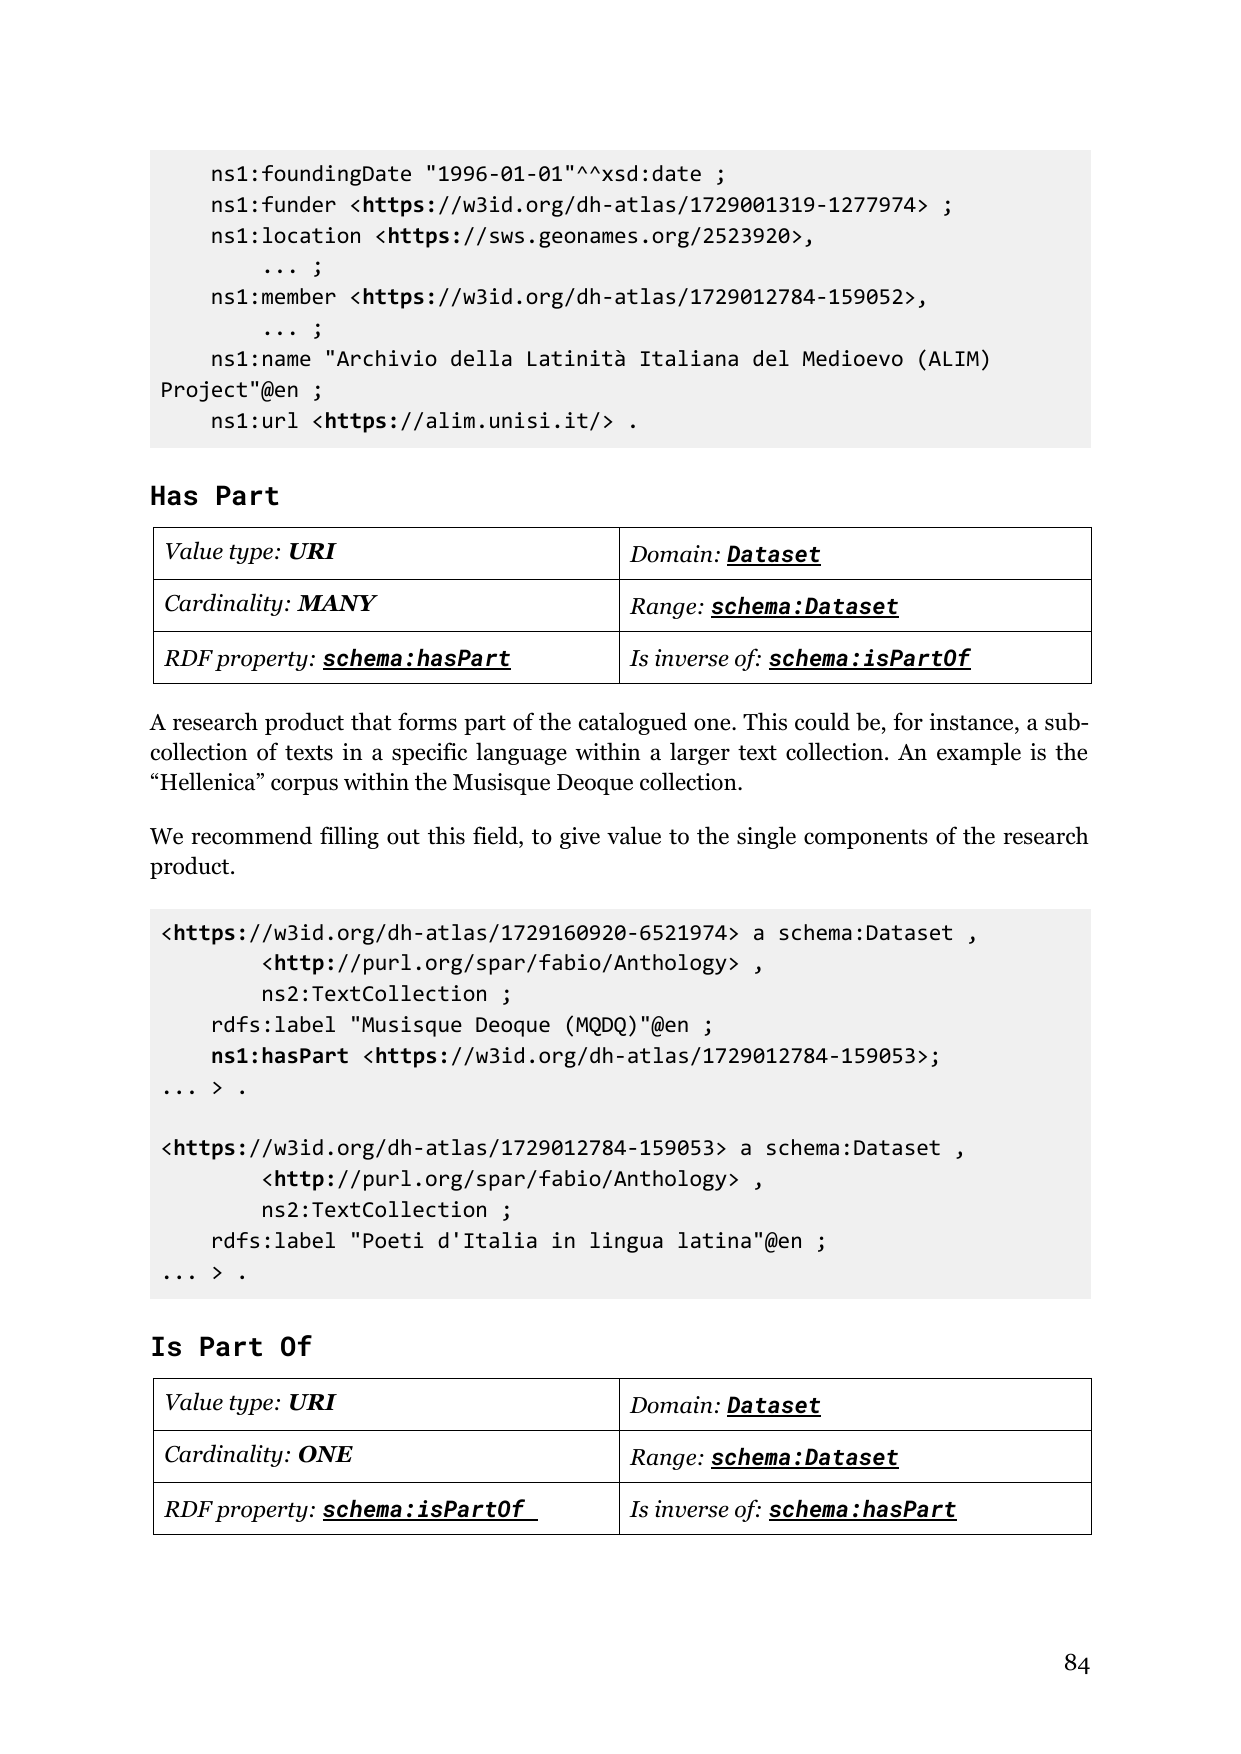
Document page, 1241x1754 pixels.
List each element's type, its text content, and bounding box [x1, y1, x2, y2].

table_header Value type: URI [154, 1379, 619, 1430]
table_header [150, 150, 1091, 448]
table_cell Range: schema:Dataset [620, 1431, 1091, 1482]
table_cell Cardinality: ONE [154, 1431, 619, 1482]
table_header Domain: Dataset [620, 1379, 1091, 1430]
table_cell Is inverse of: schema:isPartOf [620, 632, 1091, 683]
text A research product that forms part of the catalogued one. This could be, for instance, a sub-collection of texts in a specific language within a larger text collection. An example is the “Hellenica” corpus within the Musisque Deoque collection. [150, 709, 1090, 795]
table_header Value type: URI [154, 528, 619, 579]
text We recommend filling out this field, to give value to the single components of the research product. [150, 824, 1090, 880]
subtitle Has Part [150, 477, 1090, 513]
table_header Domain: Dataset [620, 528, 1091, 579]
subtitle Is Part Of [150, 1328, 1090, 1364]
table_cell RDF property: schema:hasPart [154, 632, 619, 683]
table_cell Cardinality: MANY [154, 580, 619, 631]
table_header <https://w3id.org/dh-atlas/1729160920-6521974> a schema:Dataset , <http://purl.org/spar/fabio/Anthology> , ns2:TextCollection ; rdfs:label "Musisque Deoque (MQDQ)"@en ; ns1:hasPart <https://w3id.org/dh-atlas/1729012784-159053>; ... > . <https://w3id.org/dh-atlas/1729012784-159053> a schema:Dataset , <http://purl.org/spar/fabio/Anthology> , ns2:TextCollection ; rdfs:label "Poeti d'Italia in lingua latina"@en ; ... > . [150, 909, 1091, 1299]
table_cell Range: schema:Dataset [620, 580, 1091, 631]
table_cell RDF property: schema:isPartOf [154, 1483, 619, 1534]
table_cell Is inverse of: schema:hasPart [620, 1483, 1091, 1534]
